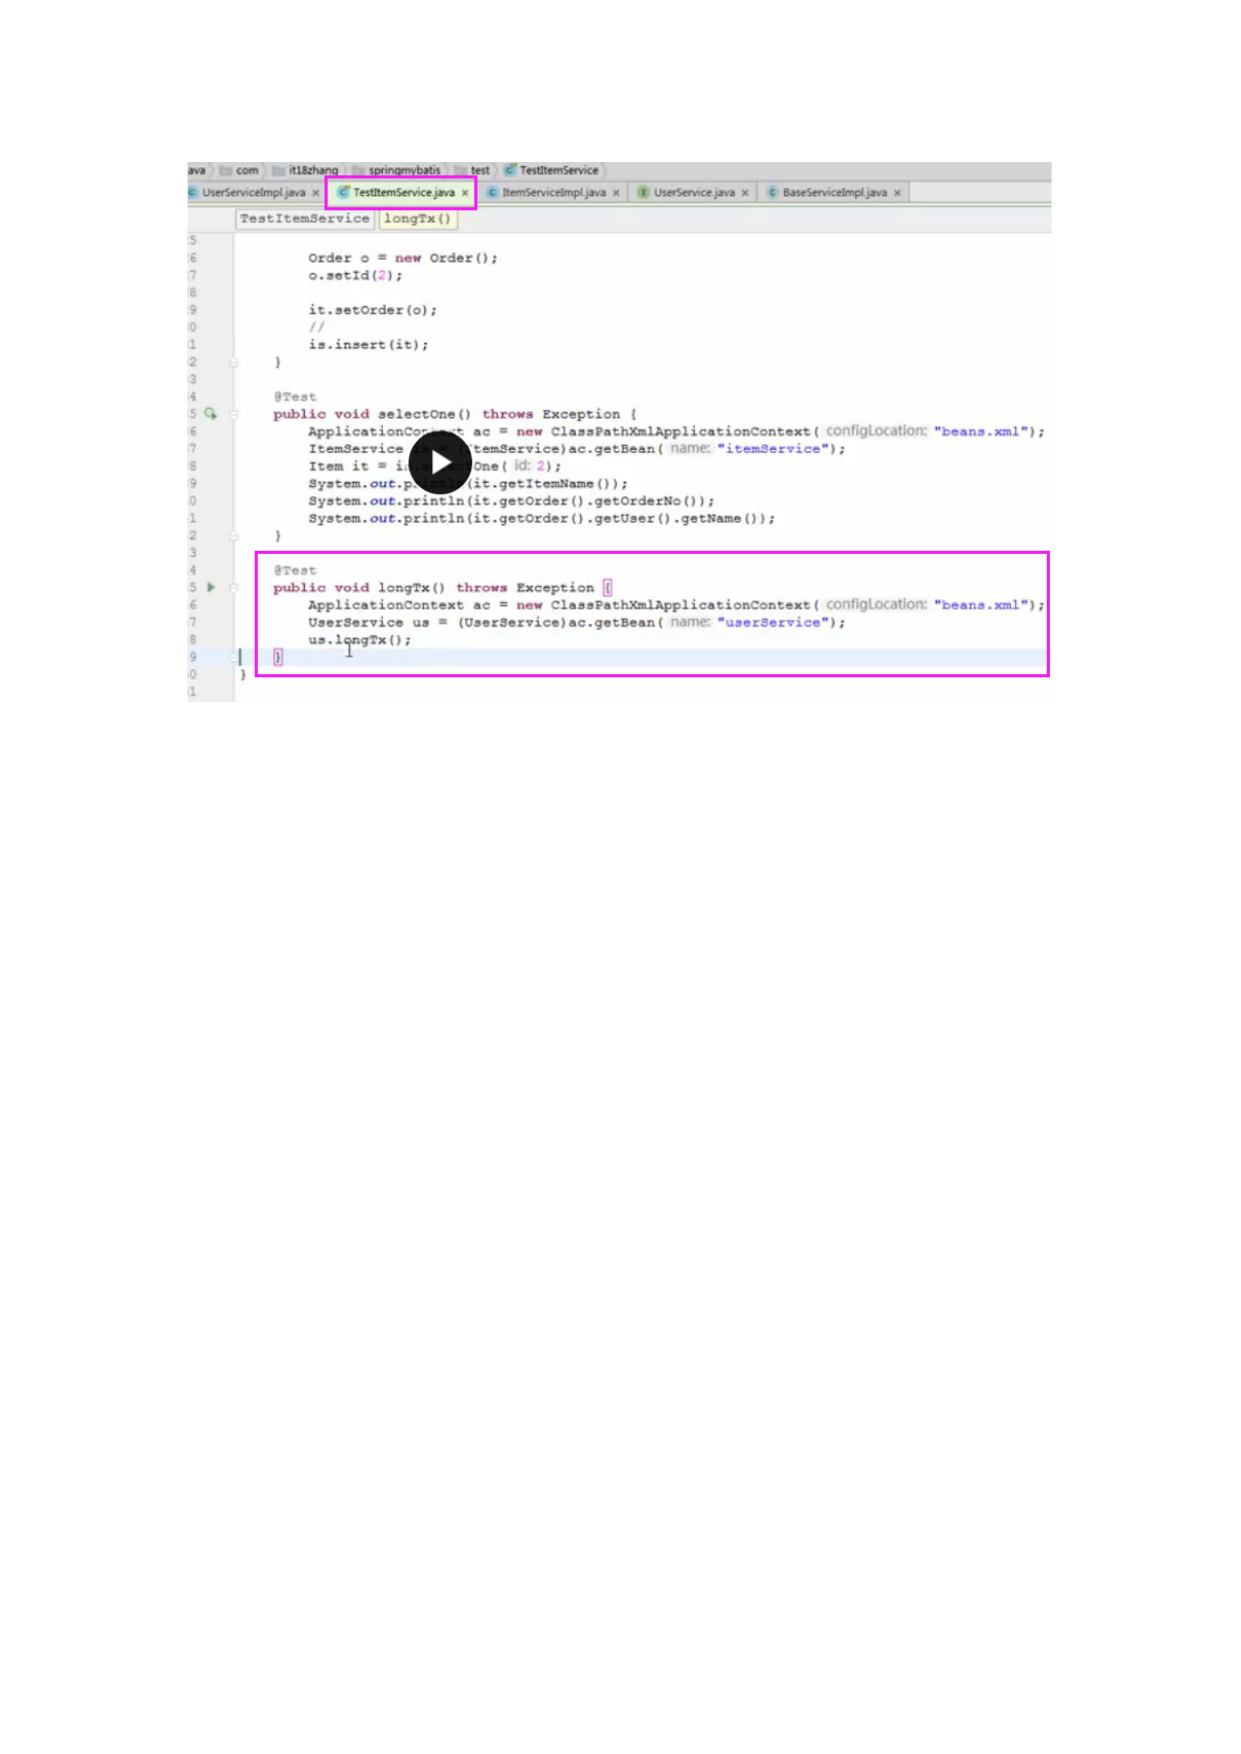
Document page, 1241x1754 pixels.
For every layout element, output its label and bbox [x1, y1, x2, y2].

picture [187, 162, 1052, 702]
